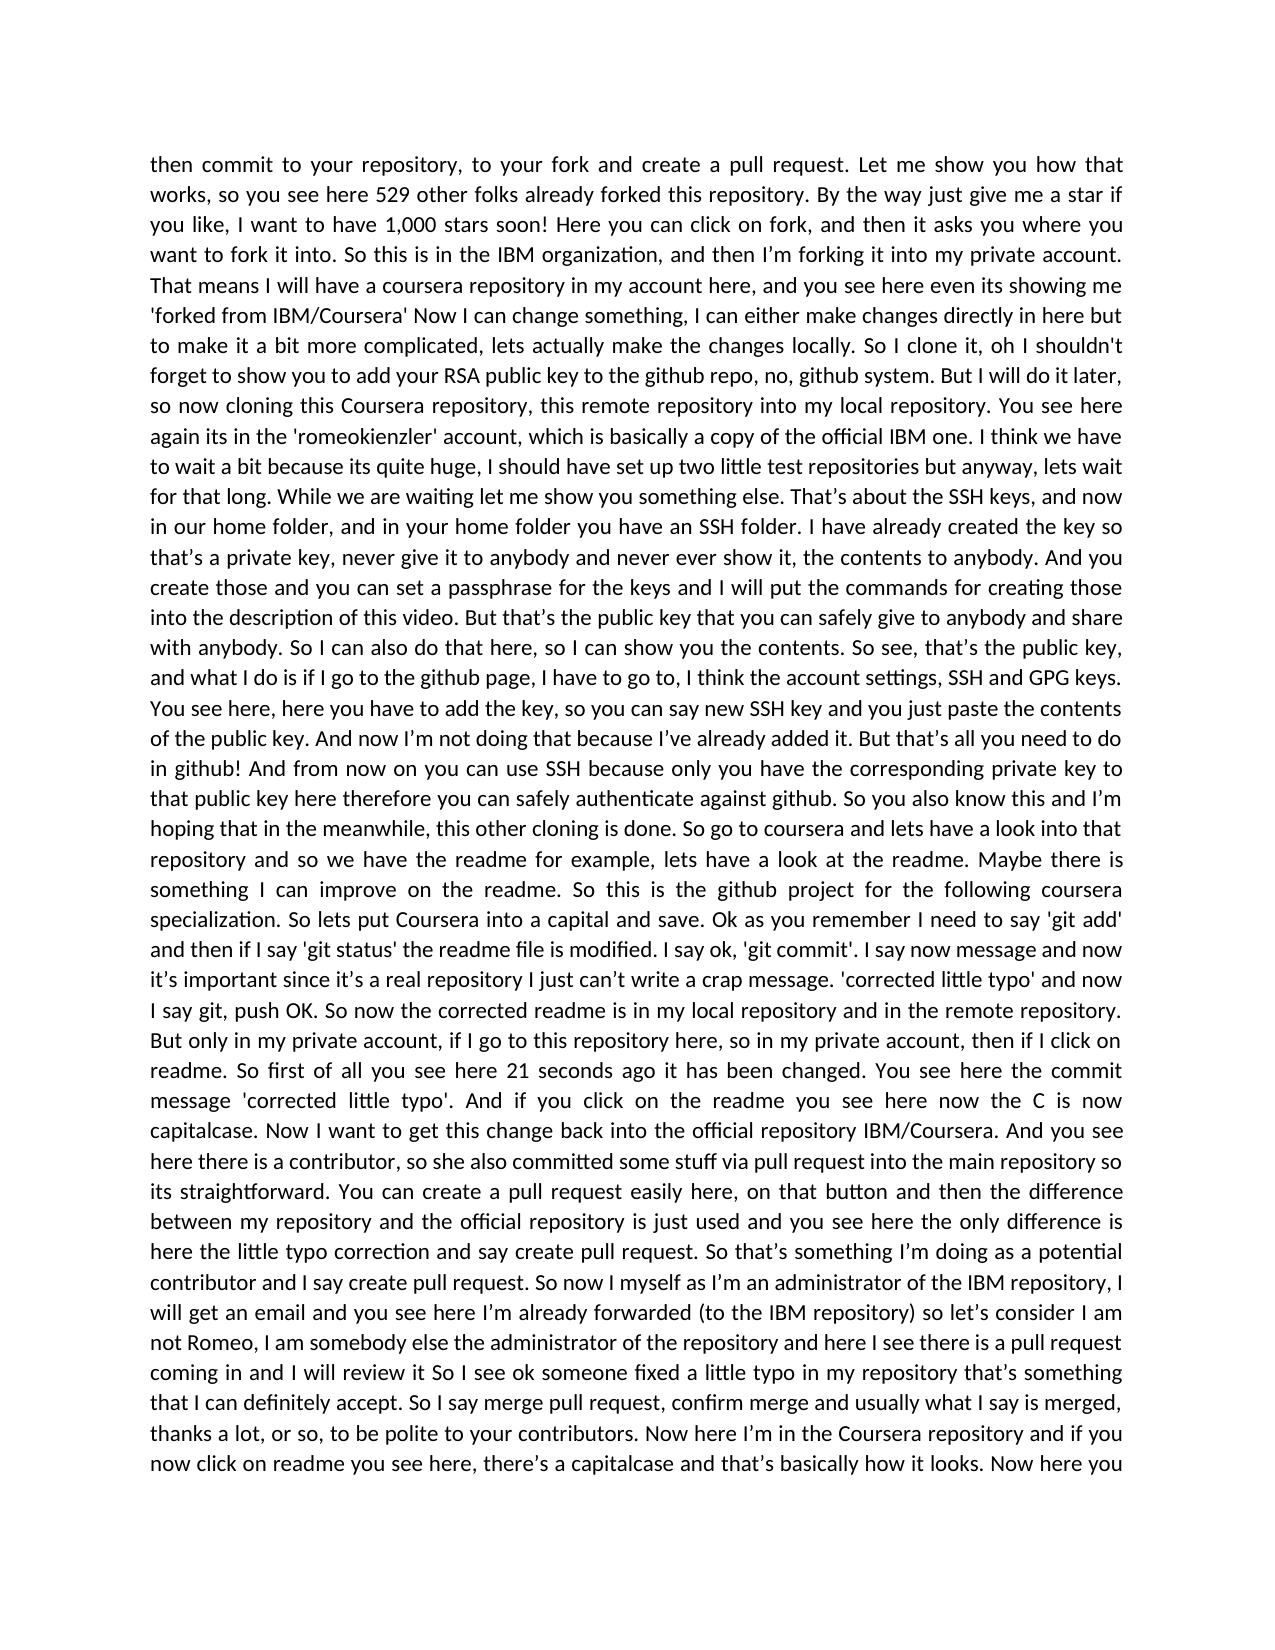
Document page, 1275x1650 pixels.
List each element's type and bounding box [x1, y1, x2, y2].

text [150, 150, 1125, 1477]
